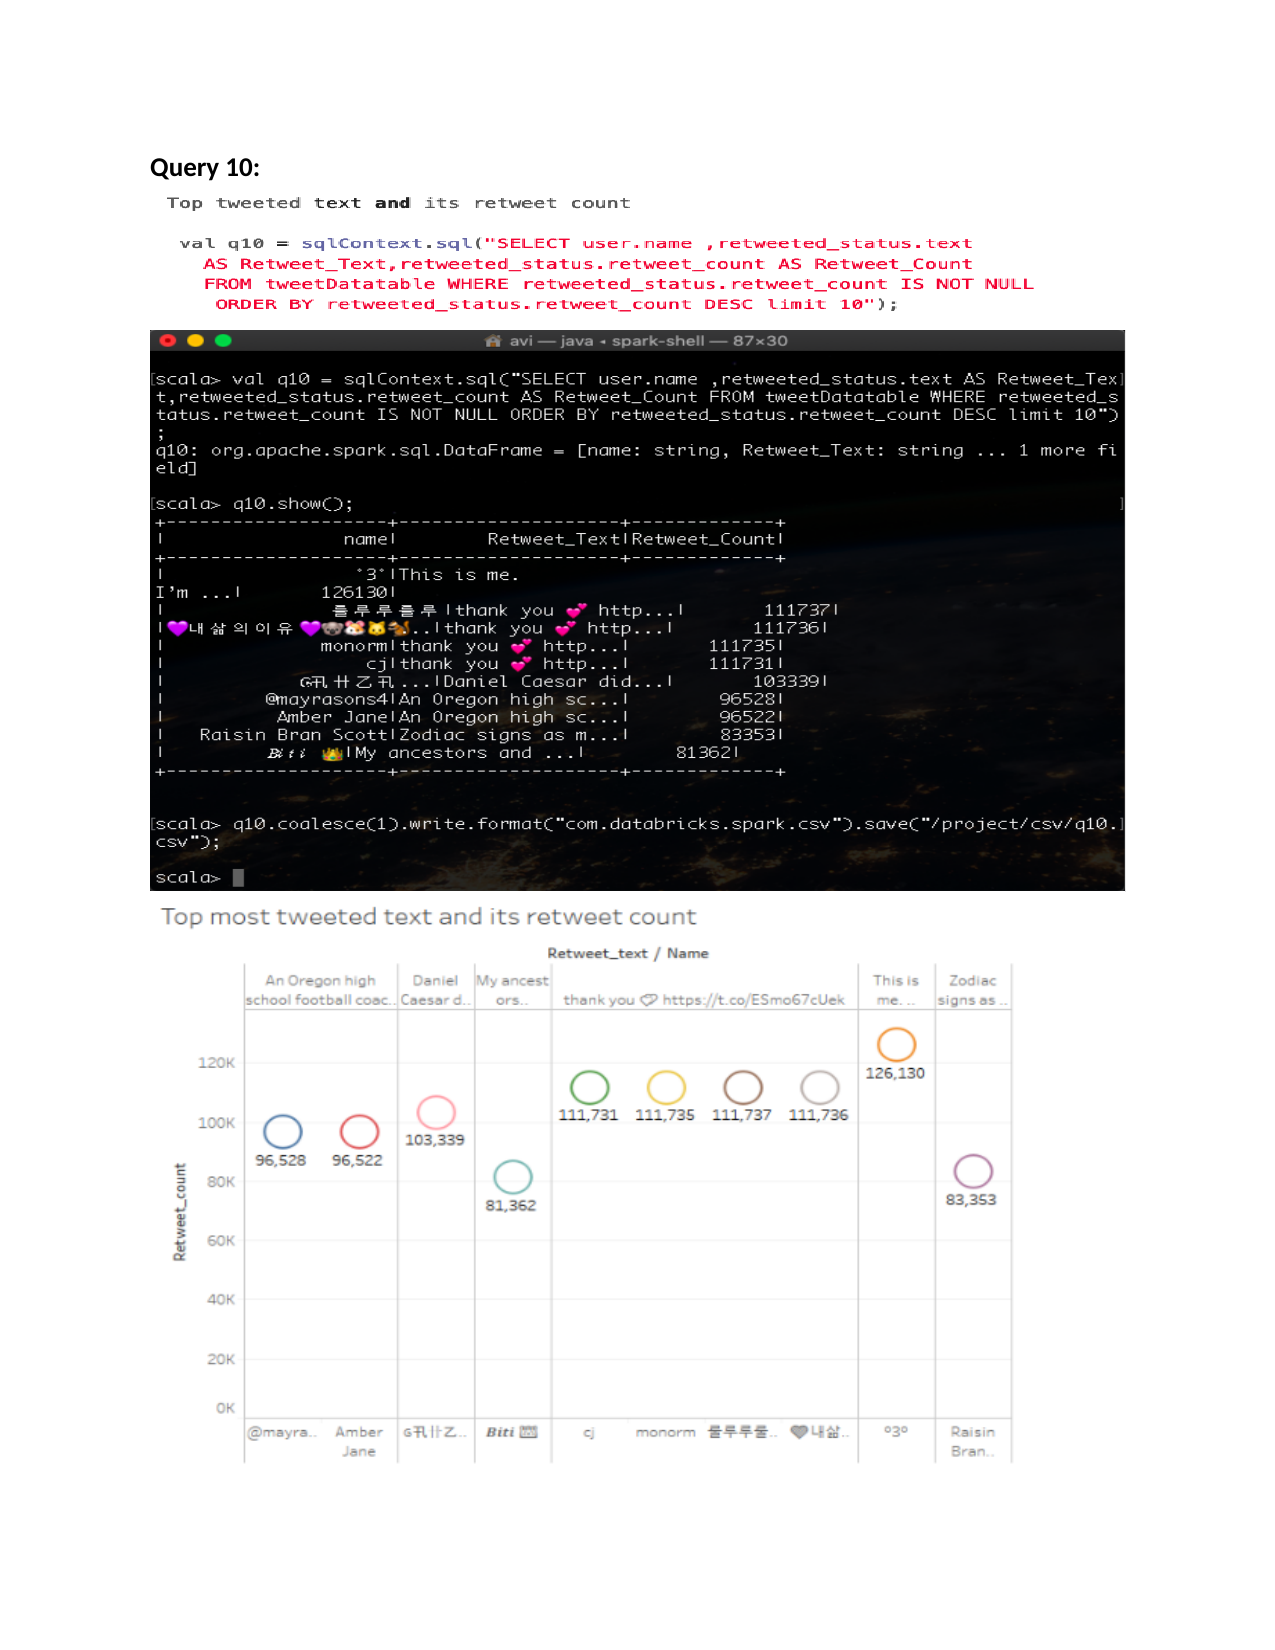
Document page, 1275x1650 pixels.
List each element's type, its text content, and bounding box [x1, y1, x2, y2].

text Query 10: [150, 150, 1125, 183]
picture [150, 183, 1125, 1473]
